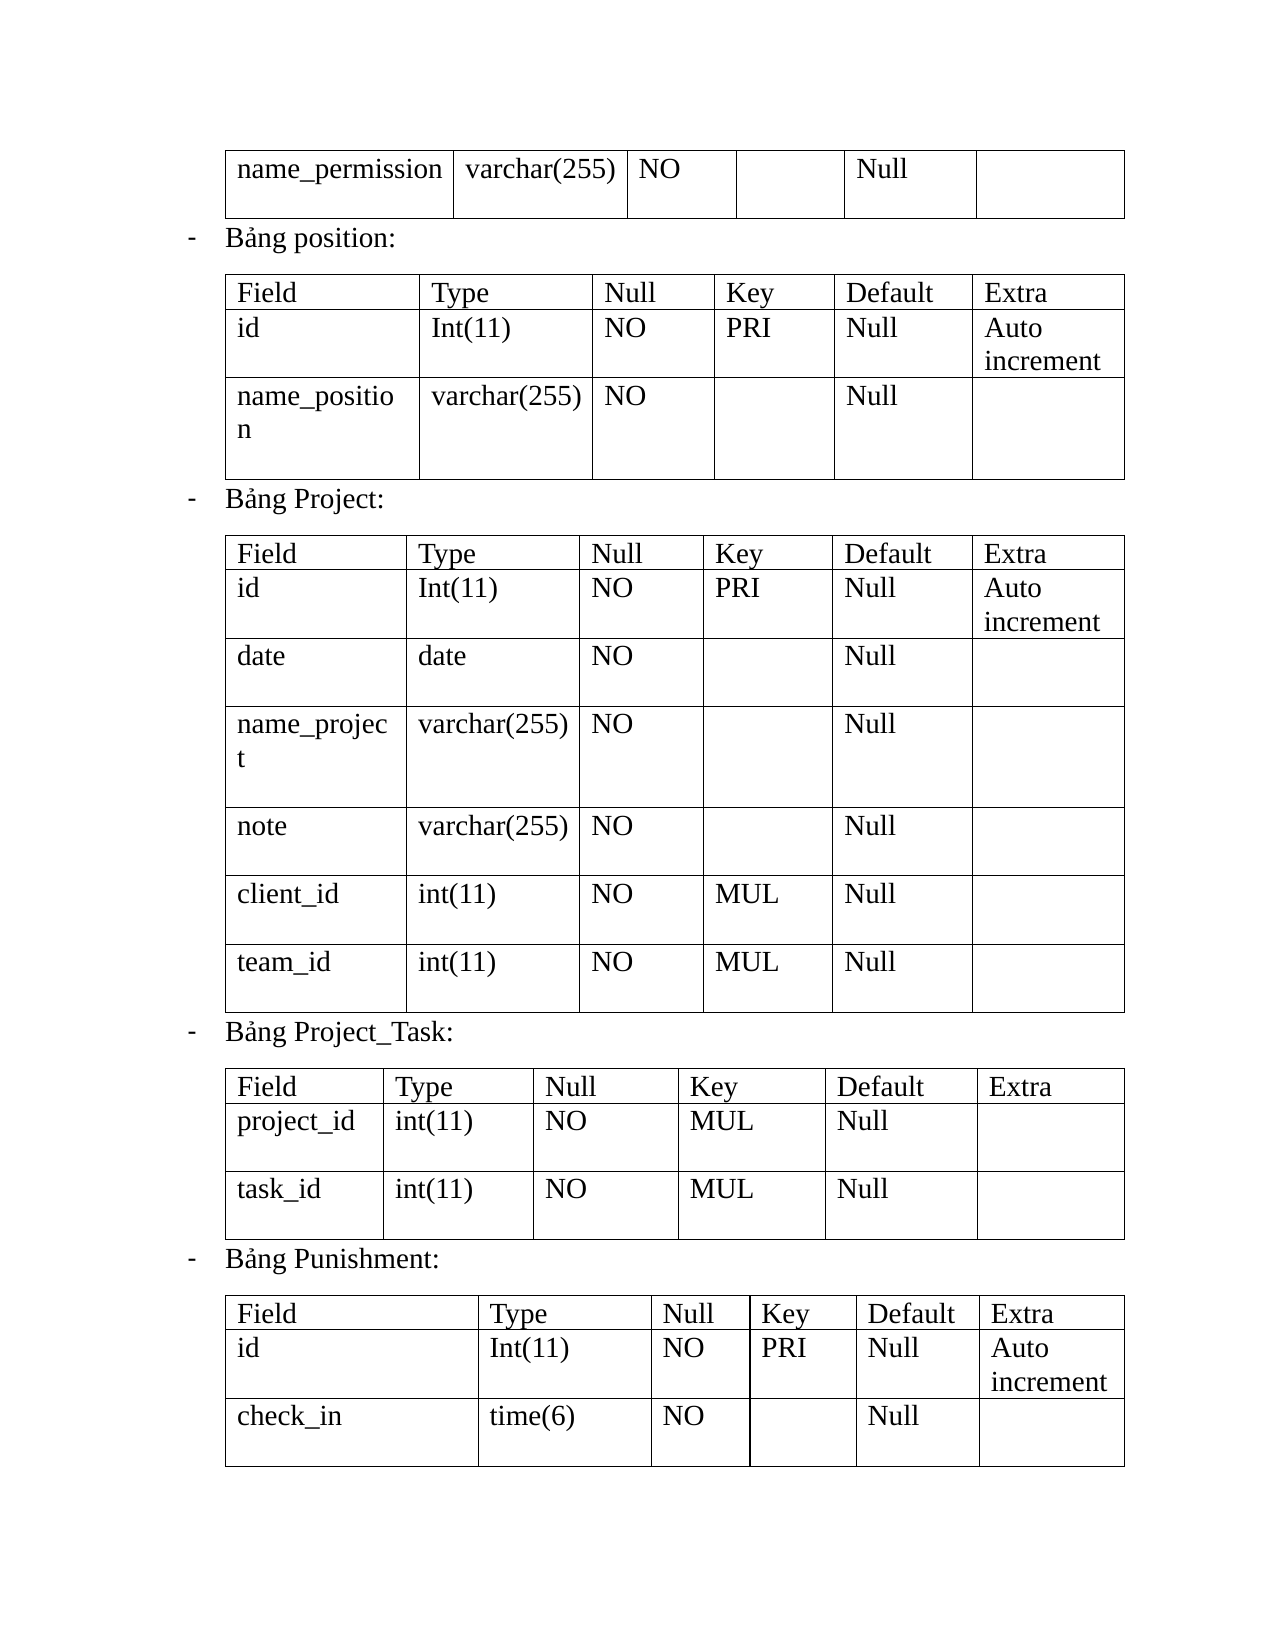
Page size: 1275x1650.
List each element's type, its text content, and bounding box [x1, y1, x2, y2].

table_cell [973, 876, 1124, 943]
table_cell Auto increment [980, 1330, 1124, 1397]
table_cell int(11) [407, 876, 579, 943]
table_cell task_id [226, 1172, 383, 1239]
table_cell varchar(255) [407, 808, 579, 875]
table_cell Null [845, 151, 976, 218]
table_cell Null [833, 707, 972, 807]
table_cell Null [826, 1104, 977, 1171]
list Bảng Project_Task: [187, 1013, 1125, 1048]
table_cell Null [826, 1172, 977, 1239]
table_cell note [226, 808, 406, 875]
table_cell MUL [679, 1172, 825, 1239]
table_cell Null [857, 1399, 979, 1466]
table_cell [973, 639, 1124, 706]
table_cell [978, 1172, 1124, 1239]
table_header Null [652, 1296, 749, 1329]
table_cell PRI [715, 310, 834, 377]
table_cell date [226, 639, 406, 706]
table_header Field [226, 536, 406, 569]
table_cell [715, 378, 834, 479]
table_header Null [580, 536, 703, 569]
table_cell Null [835, 310, 972, 377]
table_header Field [226, 1069, 383, 1102]
table_header Key [704, 536, 832, 569]
table_header Default [835, 275, 972, 309]
table_cell date [407, 639, 579, 706]
table_header Extra [980, 1296, 1124, 1329]
table_cell varchar(255) [407, 707, 579, 807]
table_header Type [407, 536, 579, 569]
table_cell Int(11) [420, 310, 592, 377]
table_cell PRI [704, 570, 832, 637]
table_cell [973, 707, 1124, 807]
table_cell name_project [226, 707, 406, 807]
table_cell Null [857, 1330, 979, 1397]
table_cell NO [580, 570, 703, 637]
table_cell check_in [226, 1399, 478, 1466]
table_cell Auto increment [973, 310, 1124, 377]
table_cell id [226, 310, 419, 377]
table_header Type [479, 1296, 651, 1329]
table_header Default [833, 536, 972, 569]
table_cell time(6) [479, 1399, 651, 1466]
table_cell Auto increment [973, 570, 1124, 637]
table_header Default [826, 1069, 977, 1102]
table_cell [704, 639, 832, 706]
table_header Field [226, 1296, 478, 1329]
table_cell [751, 1399, 856, 1466]
table_cell varchar(255) [420, 378, 592, 479]
table_cell Null [833, 570, 972, 637]
table_cell [704, 808, 832, 875]
table_cell Null [833, 876, 972, 943]
table_cell [704, 707, 832, 807]
table_cell [978, 1104, 1124, 1171]
table_header Type [384, 1069, 533, 1102]
table_cell NO [580, 945, 703, 1012]
table_cell NO [652, 1330, 749, 1397]
list Bảng position: [187, 219, 1125, 255]
list Bảng Project: [187, 480, 1125, 515]
table_cell id [226, 570, 406, 637]
table_cell [737, 151, 844, 218]
table_cell [980, 1399, 1124, 1466]
table_header Extra [978, 1069, 1124, 1102]
table_cell Null [833, 808, 972, 875]
table_cell int(11) [384, 1172, 533, 1239]
table_header Null [534, 1069, 678, 1102]
table_cell project_id [226, 1104, 383, 1171]
table_cell NO [593, 378, 714, 479]
table_cell [973, 945, 1124, 1012]
table_cell NO [580, 808, 703, 875]
table_cell team_id [226, 945, 406, 1012]
table_cell Int(11) [479, 1330, 651, 1397]
table_cell [973, 378, 1124, 479]
table_cell varchar(255) [454, 151, 627, 218]
table_cell Null [835, 378, 972, 479]
table_header Key [679, 1069, 825, 1102]
table_header Key [751, 1296, 856, 1329]
table_cell NO [652, 1399, 749, 1466]
table_cell NO [593, 310, 714, 377]
table_cell [977, 151, 1124, 218]
table_header Key [715, 275, 834, 309]
table_cell id [226, 1330, 478, 1397]
table_cell name_position [226, 378, 419, 479]
table_cell MUL [704, 945, 832, 1012]
table_cell client_id [226, 876, 406, 943]
table_cell int(11) [407, 945, 579, 1012]
table_cell NO [580, 876, 703, 943]
table_header Null [593, 275, 714, 309]
table_cell Null [833, 639, 972, 706]
table_header Type [420, 275, 592, 309]
table_cell NO [580, 707, 703, 807]
table_header Default [857, 1296, 979, 1329]
table_header Field [226, 275, 419, 309]
table_cell [973, 808, 1124, 875]
table_cell NO [534, 1104, 678, 1171]
list Bảng Punishment: [187, 1240, 1125, 1275]
table_cell MUL [704, 876, 832, 943]
table_cell Null [833, 945, 972, 1012]
table_cell int(11) [384, 1104, 533, 1171]
table_cell NO [580, 639, 703, 706]
table_cell MUL [679, 1104, 825, 1171]
table_cell NO [628, 151, 736, 218]
table_cell name_permission [226, 151, 453, 218]
table_cell Int(11) [407, 570, 579, 637]
table_cell NO [534, 1172, 678, 1239]
table_header Extra [973, 275, 1124, 309]
table_header Extra [973, 536, 1124, 569]
table_cell PRI [751, 1330, 856, 1397]
